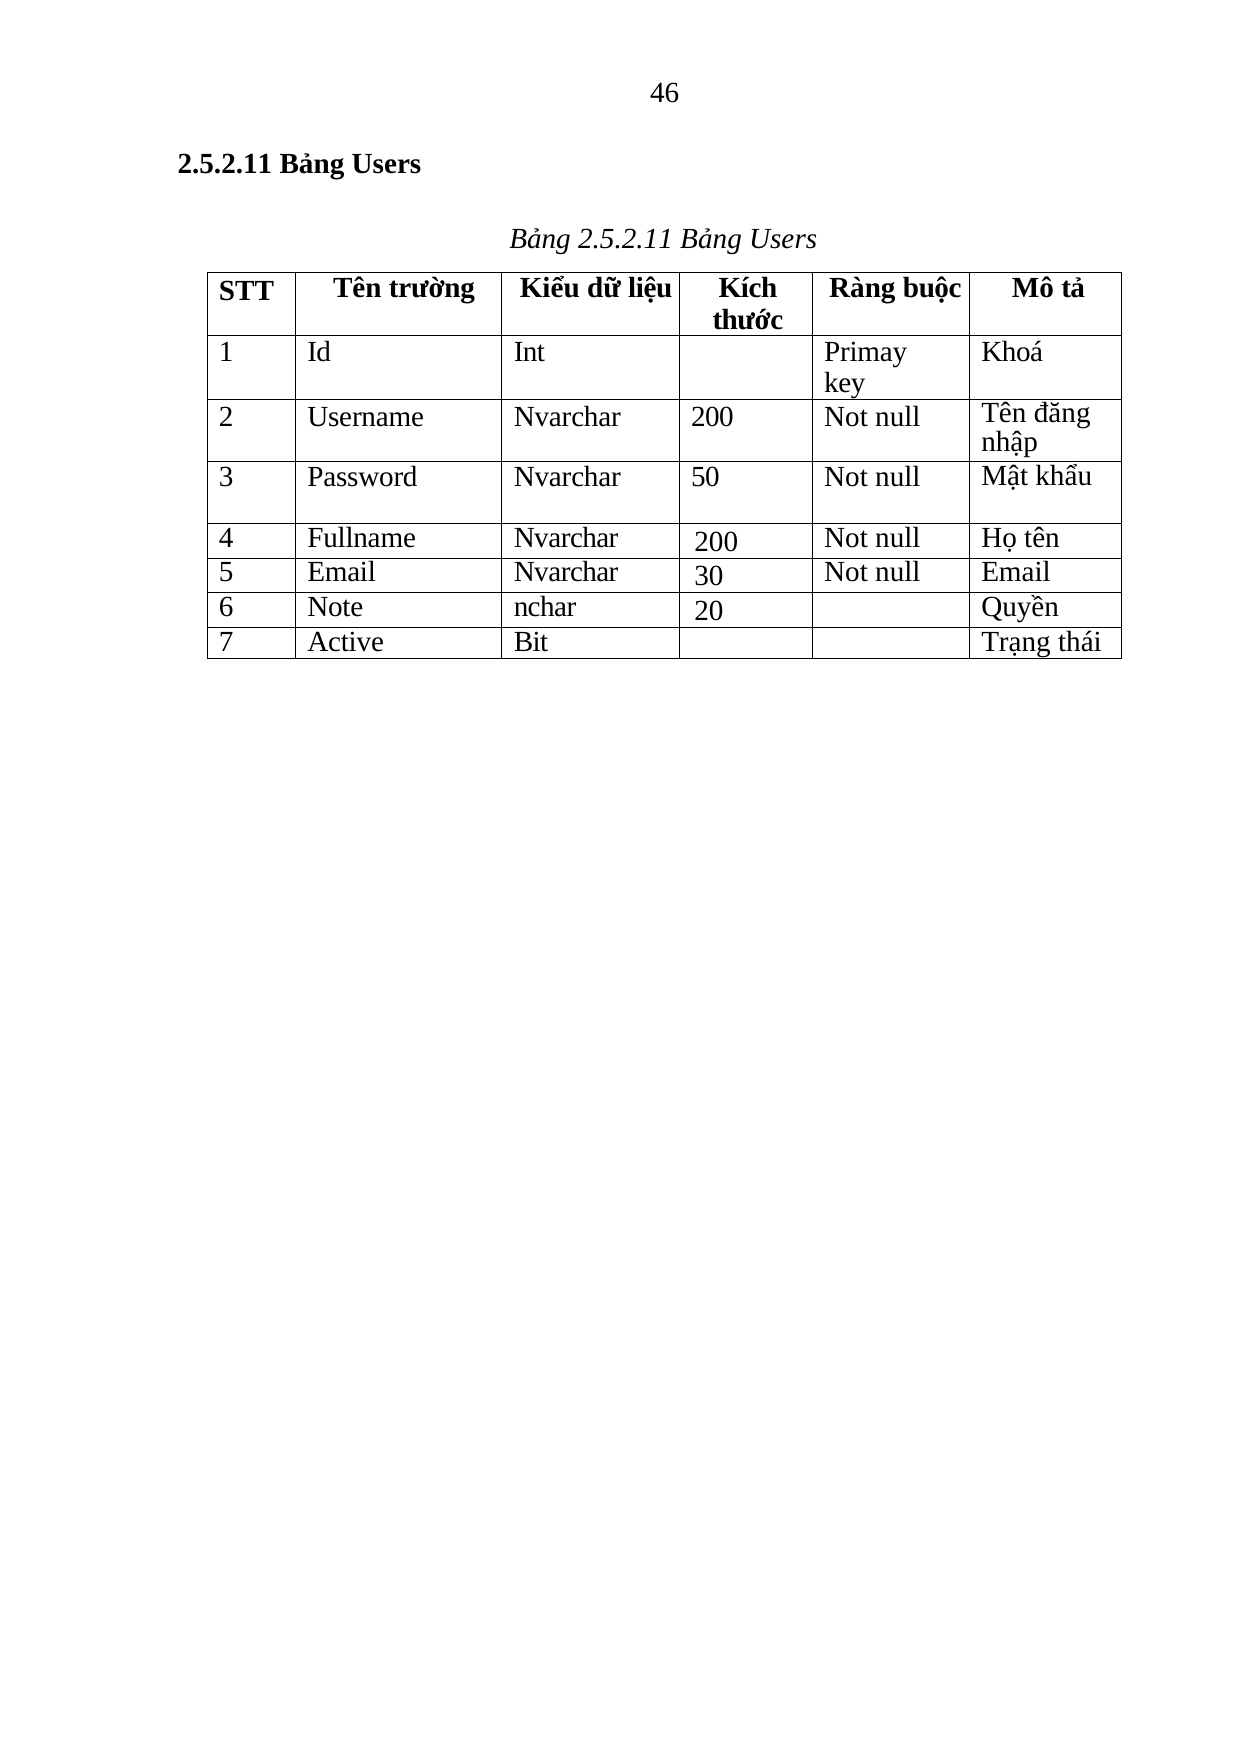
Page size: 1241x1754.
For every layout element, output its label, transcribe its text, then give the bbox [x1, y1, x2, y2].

table_cell Username [296, 400, 501, 461]
table_cell Password [296, 462, 501, 523]
table_cell Not null [813, 524, 969, 557]
table_cell 7 [208, 628, 295, 658]
table_header Mô tả [970, 273, 1121, 335]
table_cell 200 [680, 524, 812, 557]
table_cell Nvarchar [502, 559, 679, 592]
table_cell Họ tên [970, 524, 1121, 557]
table_cell Bit [502, 628, 679, 658]
table_cell nchar [502, 593, 679, 627]
table_header Kích thước [680, 273, 812, 335]
table_cell Tên đăng nhập [970, 400, 1121, 461]
table_cell [680, 628, 812, 658]
table_cell Not null [813, 559, 969, 592]
table_cell Trạng thái [970, 628, 1121, 658]
subtitle 2.5.2.11 Bảng Users [177, 146, 1152, 180]
table_cell Nvarchar [502, 524, 679, 557]
table_cell 4 [208, 524, 295, 557]
table_cell Mật khẩu [970, 462, 1121, 523]
table_cell 50 [680, 462, 812, 523]
table_cell Active [296, 628, 501, 658]
table_cell 6 [208, 593, 295, 627]
table_header Ràng buộc [813, 273, 969, 335]
table_cell Note [296, 593, 501, 627]
table_cell Not null [813, 462, 969, 523]
text Bảng 2.5.2.11 Bảng Users [177, 222, 1152, 255]
table_cell Fullname [296, 524, 501, 557]
table_cell Nvarchar [502, 462, 679, 523]
table_cell 200 [680, 400, 812, 461]
table_cell Khoá [970, 336, 1121, 398]
table_cell [813, 593, 969, 627]
table_cell Id [296, 336, 501, 398]
table_cell [680, 336, 812, 398]
table_cell 5 [208, 559, 295, 592]
table_cell Email [970, 559, 1121, 592]
table_cell Quyền [970, 593, 1121, 627]
table_cell Email [296, 559, 501, 592]
table_header Kiểu dữ liệu [502, 273, 679, 335]
table_cell 1 [208, 336, 295, 398]
table_header STT [208, 273, 295, 335]
table_cell 30 [680, 559, 812, 592]
table_cell 20 [680, 593, 812, 627]
table_cell Nvarchar [502, 400, 679, 461]
table_cell [813, 628, 969, 658]
table_cell 2 [208, 400, 295, 461]
table_cell Not null [813, 400, 969, 461]
table_header Tên trường [296, 273, 501, 335]
table_cell 3 [208, 462, 295, 523]
table_cell Primay key [813, 336, 969, 398]
table_cell Int [502, 336, 679, 398]
